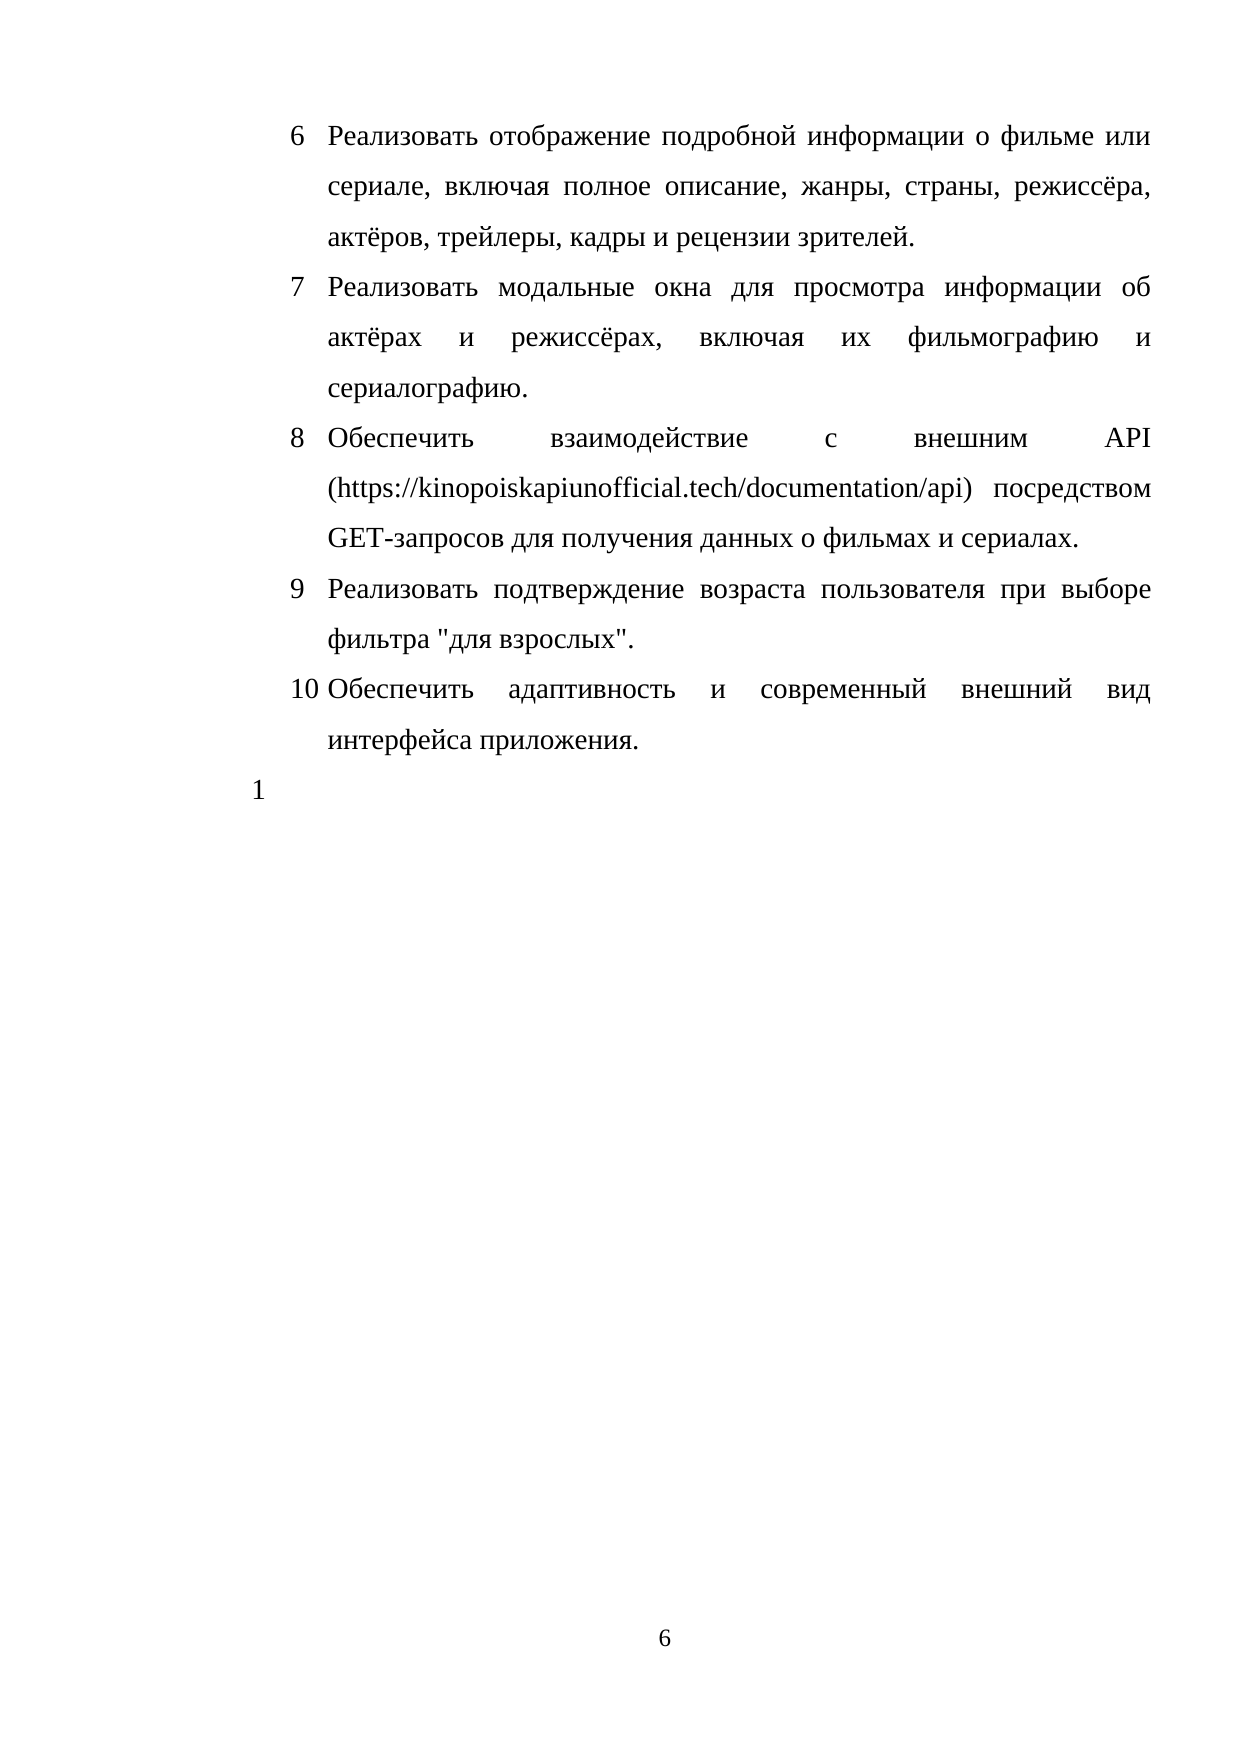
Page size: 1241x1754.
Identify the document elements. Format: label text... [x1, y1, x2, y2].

list Реализовать отображение подробной информации о фильме или сериале, включая полное описание, жанры, страны, режиссёра, актёров, трейлеры, кадры и рецензии зрителей. [290, 118, 1152, 252]
list Реализовать подтверждение возраста пользователя при выборе фильтра "для взрослых". [290, 571, 1152, 655]
list Обеспечить адаптивность и современный внешний вид интерфейса приложения. [290, 672, 1152, 755]
list Обеспечить взаимодействие с внешним API (https://kinopoiskapiunofficial.tech/documentation/api) посредством GET-запросов для получения данных о фильмах и сериалах. [290, 420, 1152, 554]
list Реализовать модальные окна для просмотра информации об актёрах и режиссёрах, включая их фильмографию и сериалографию. [290, 269, 1152, 403]
